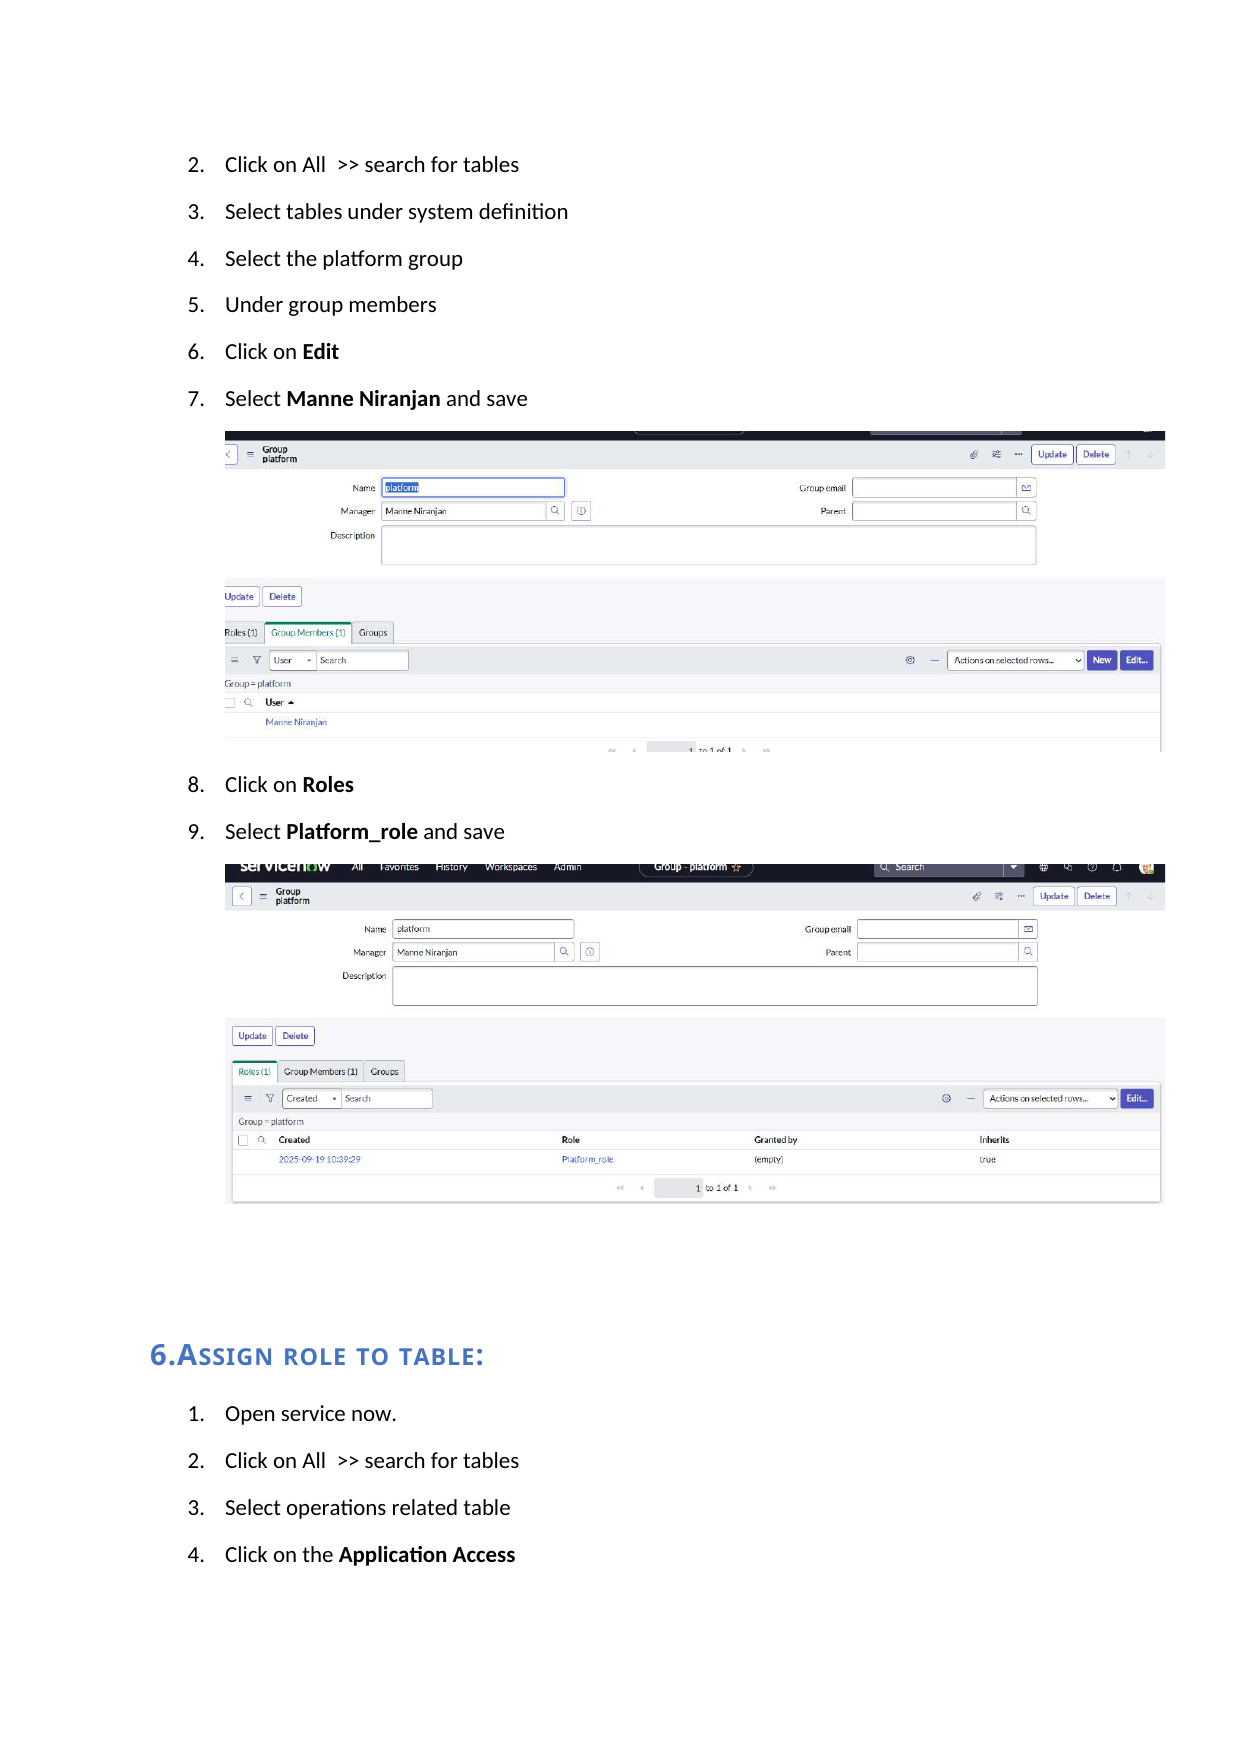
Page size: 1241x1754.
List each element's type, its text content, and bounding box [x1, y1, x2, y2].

list Select the platform group [187, 244, 1090, 272]
list Open service now. [187, 1399, 1090, 1427]
list Select Manne Niranjan and save [187, 384, 1090, 412]
list Select Platform_role and save [187, 817, 1090, 845]
list Click on Roles [187, 770, 1090, 798]
list Click on All >> search for tables [187, 150, 1090, 178]
list Click on All >> search for tables [187, 1446, 1090, 1474]
subtitle 6.Assign role to table: [150, 1334, 1090, 1374]
list Click on Edit [187, 337, 1090, 366]
list Under group members [187, 291, 1090, 319]
list Click on the Application Access [187, 1540, 1090, 1568]
list Select tables under system definition [187, 197, 1090, 225]
list Select operations related table [187, 1493, 1090, 1521]
